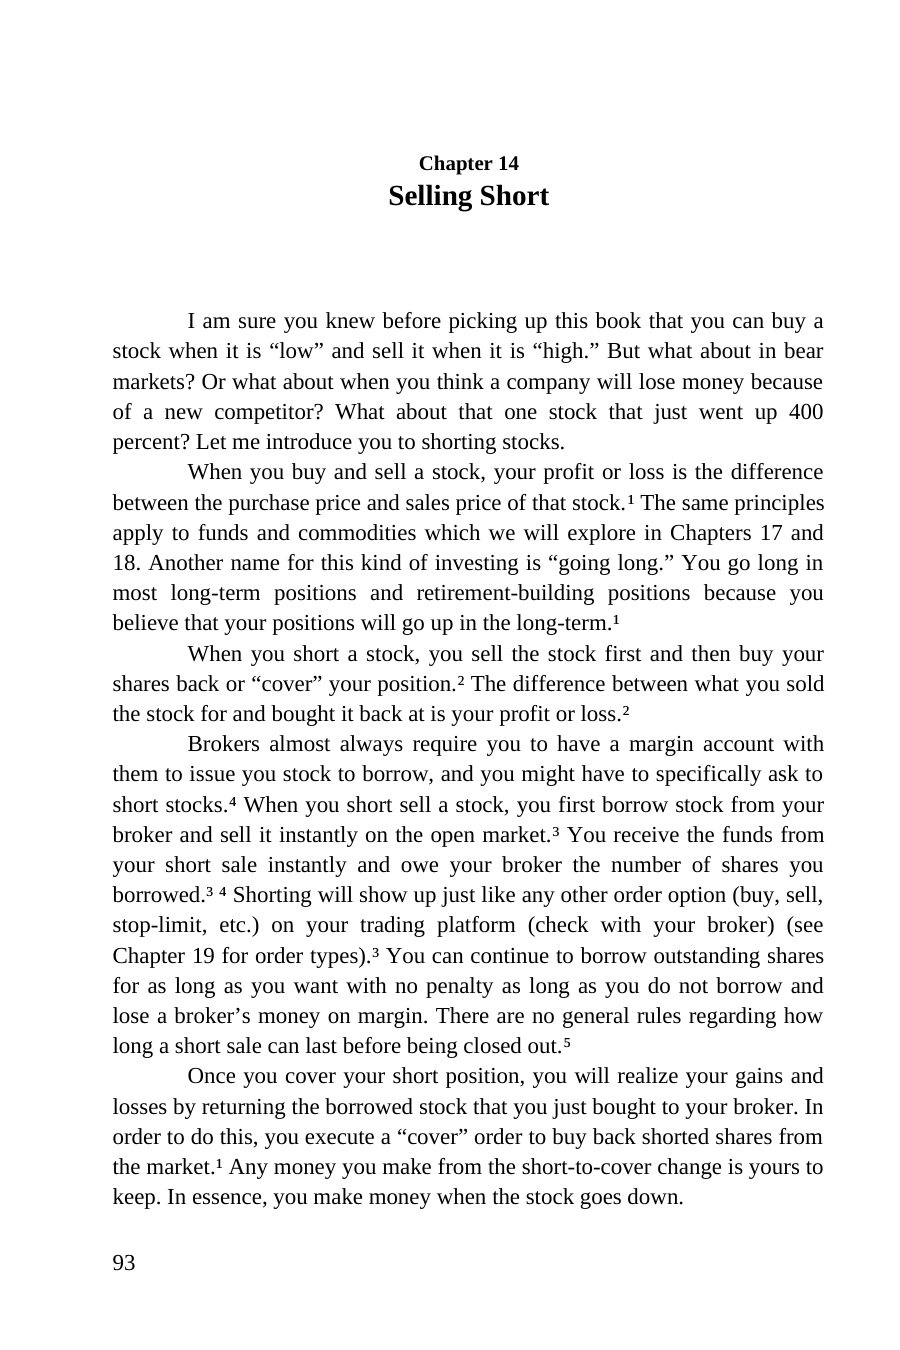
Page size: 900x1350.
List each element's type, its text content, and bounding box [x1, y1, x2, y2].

text When you short a stock, you sell the stock first and then buy your shares back or “cover” your position.² The difference between what you sold the stock for and bought it back at is your profit or loss.² [112, 640, 825, 726]
text Once you cover your short position, you will realize your gains and losses by returning the borrowed stock that you just bought to your broker. In order to do this, you execute a “cover” order to buy back shorted shares from the market.¹ Any money you make from the short-to-cover change is yours to keep. In essence, you make money when the stock goes down. [112, 1063, 825, 1210]
text I am sure you knew before picking up this book that you can buy a stock when it is “low” and sell it when it is “high.” But what about in bear markets? Or what about when you think a company will lose money because of a new competitor? What about that one stock that just went up 400 percent? Let me introduce you to shorting stocks. [112, 307, 825, 454]
text Brokers almost always require you to have a margin account with them to issue you stock to borrow, and you might have to specifically ask to short stocks.⁴ When you short sell a stock, you first borrow stock from your broker and sell it instantly on the open market.³ You receive the funds from your short sale instantly and owe your broker the number of shares you borrowed.³ ⁴ Shorting will show up just like any other order option (buy, sell, stop-limit, etc.) on your trading platform (check with your broker) (see Chapter 19 for order types).³ You can continue to borrow outstanding shares for as long as you want with no penalty as long as you do not borrow and lose a broker’s money on margin. There are no general rules regarding how long a short sale can last before being closed out.⁵ [112, 730, 825, 1059]
text Selling Short [112, 178, 825, 212]
text Chapter 14 [112, 151, 825, 175]
text When you buy and sell a stock, your profit or loss is the difference between the purchase price and sales price of that stock.¹ The same principles apply to funds and commodities which we will explore in Chapters 17 and 18. Another name for this kind of investing is “going long.” You go long in most long-term positions and retirement-building positions because you believe that your positions will go up in the long-term.¹ [112, 458, 825, 636]
